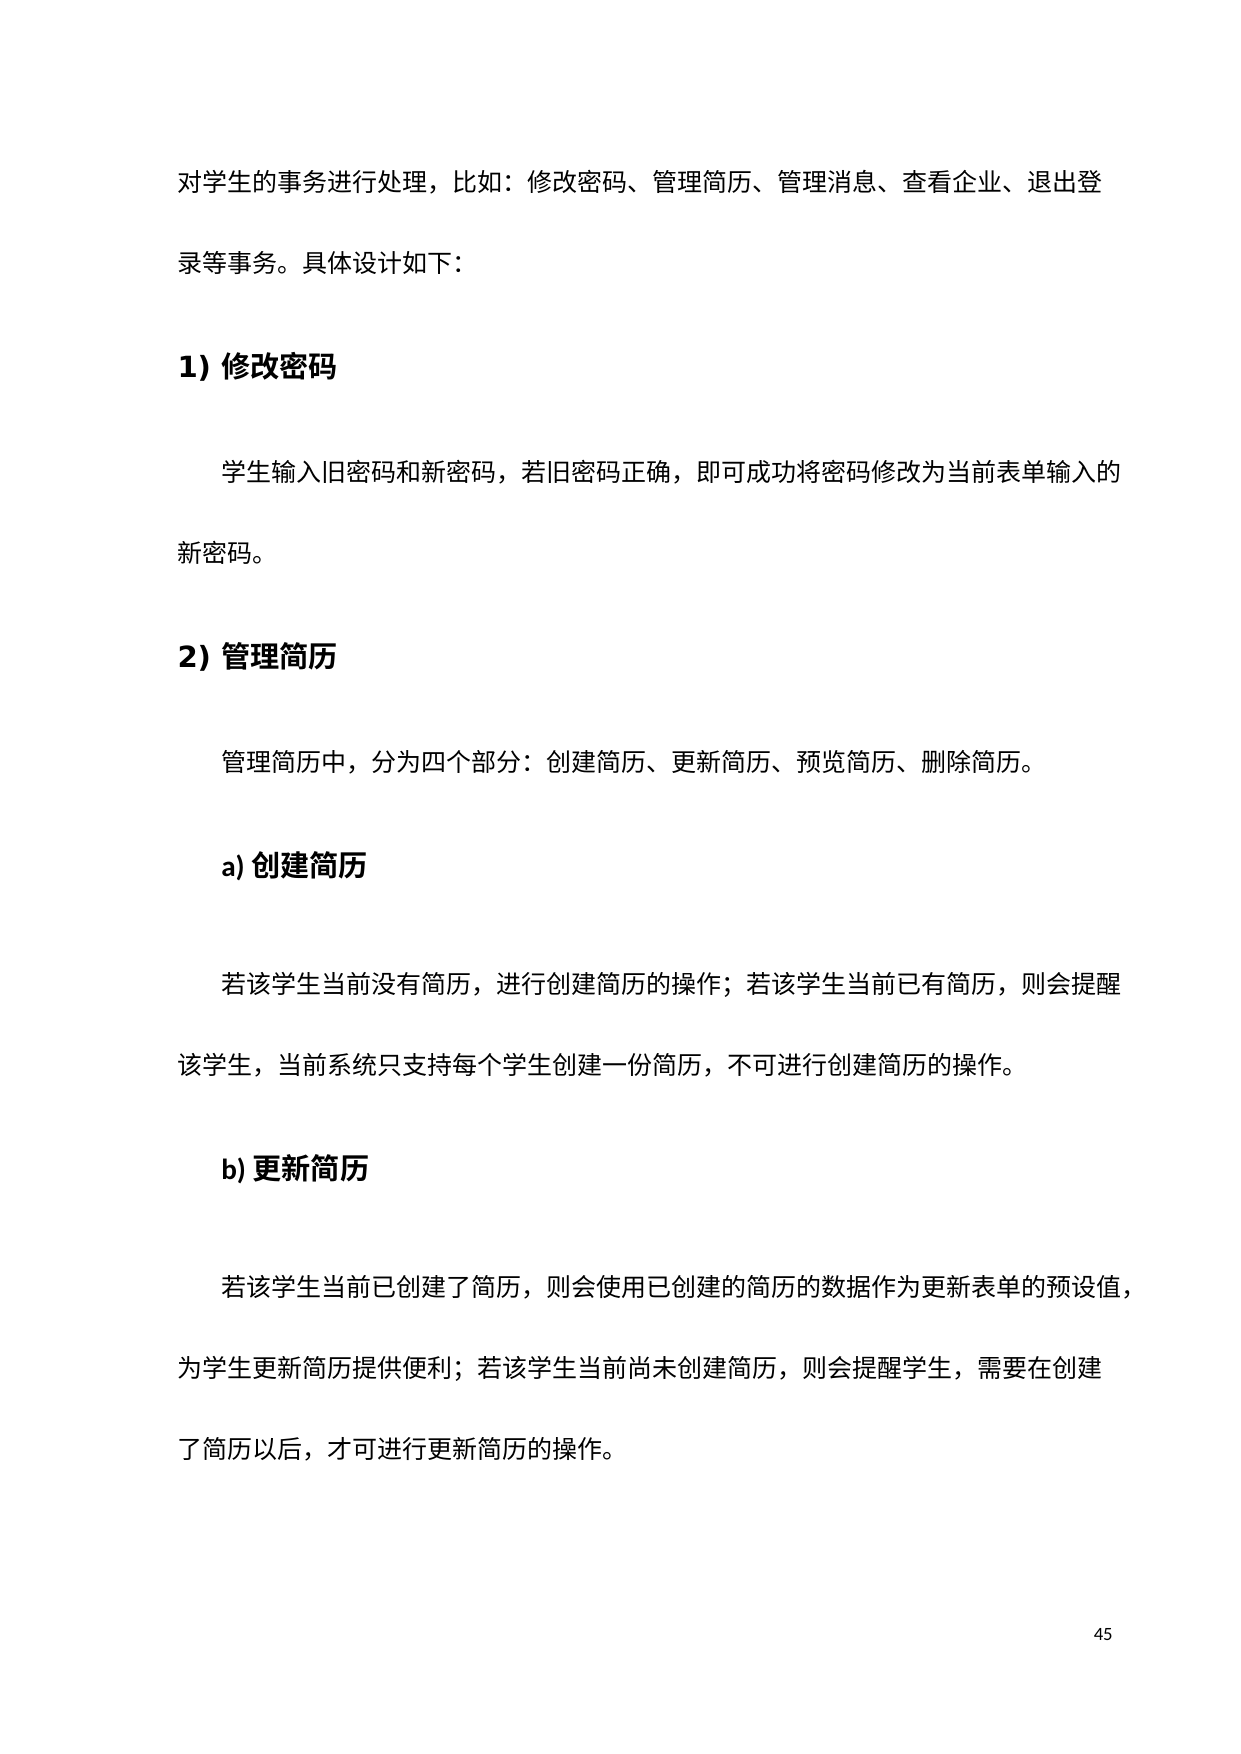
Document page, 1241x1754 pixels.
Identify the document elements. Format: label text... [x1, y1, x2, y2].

text 管理简历中，分为四个部分：创建简历、更新简历、预览简历、删除简历。 [177, 728, 1122, 793]
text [177, 148, 1122, 294]
subtitle 管理简历 [177, 622, 1122, 687]
subtitle 更新简历 [177, 1134, 1122, 1199]
subtitle 修改密码 [177, 332, 1122, 397]
text 若该学生当前已创建了简历，则会使用已创建的简历的数据作为更新表单的预设值，为学生更新简历提供便利；若该学生当前尚未创建简历，则会提醒学生，需要在创建了简历以后，才可进行更新简历的操作。 [177, 1253, 1122, 1480]
text 学生输入旧密码和新密码，若旧密码正确，即可成功将密码修改为当前表单输入的新密码。 [177, 438, 1122, 584]
subtitle 创建简历 [177, 831, 1122, 896]
text 若该学生当前没有简历，进行创建简历的操作；若该学生当前已有简历，则会提醒该学生，当前系统只支持每个学生创建一份简历，不可进行创建简历的操作。 [177, 950, 1122, 1096]
